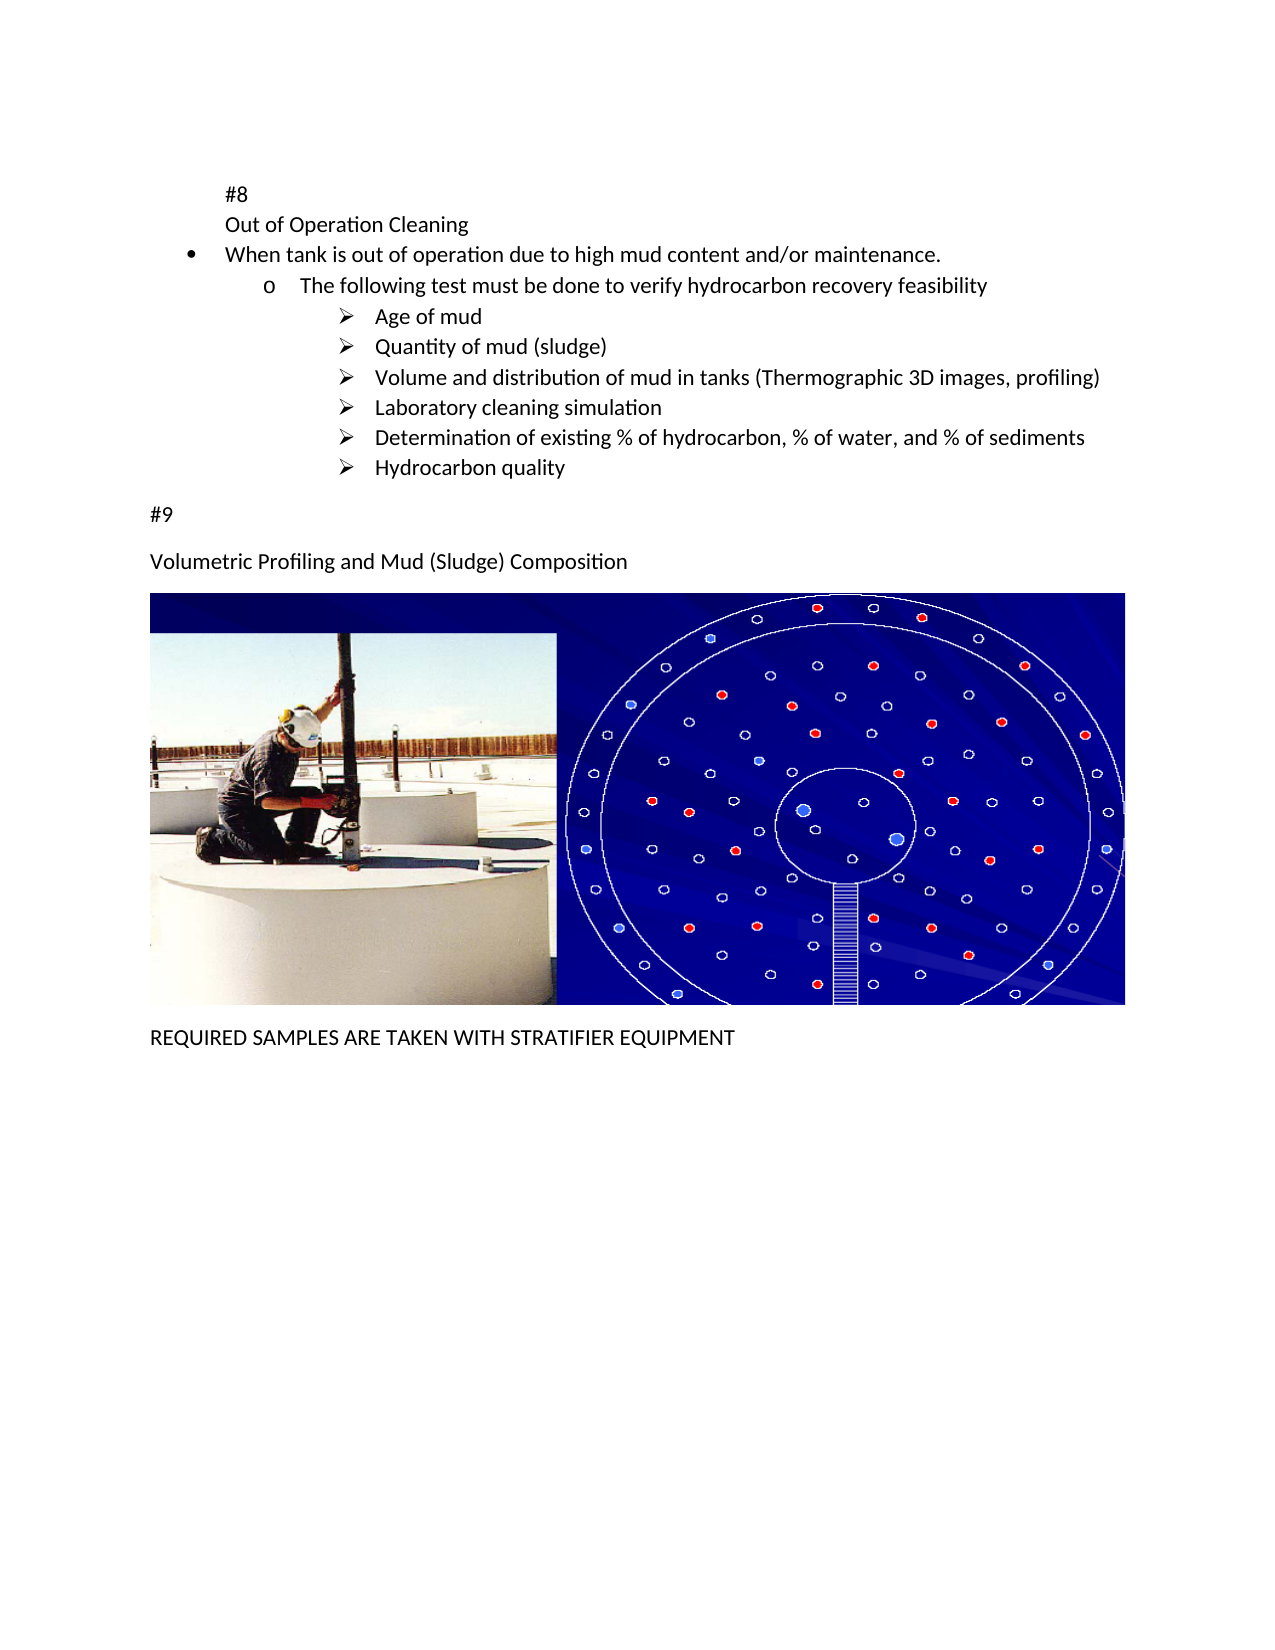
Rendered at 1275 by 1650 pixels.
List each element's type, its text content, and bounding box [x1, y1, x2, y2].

list Determination of existing % of hydrocarbon, % of water, and % of sediments [337, 423, 1125, 451]
text Volumetric Profiling and Mud (Sludge) Composition [150, 547, 1125, 575]
list #8 [225, 180, 1125, 208]
list Laboratory cleaning simulation [337, 393, 1125, 421]
text REQUIRED SAMPLES ARE TAKEN WITH STRATIFIER EQUIPMENT [150, 1023, 1125, 1051]
list Quantity of mud (sludge) [337, 332, 1125, 361]
list Hydrocarbon quality [337, 453, 1125, 481]
list The following test must be done to verify hydrocarbon recovery feasibility [262, 271, 1125, 300]
picture [150, 593, 1125, 1005]
text #9 [150, 500, 1125, 528]
list Volume and distribution of mud in tanks (Thermographic 3D images, profiling) [337, 363, 1125, 391]
list When tank is out of operation due to high mud content and/or maintenance. [187, 241, 1125, 269]
list Out of Operation Cleaning [225, 210, 1125, 238]
list Age of mud [337, 302, 1125, 330]
